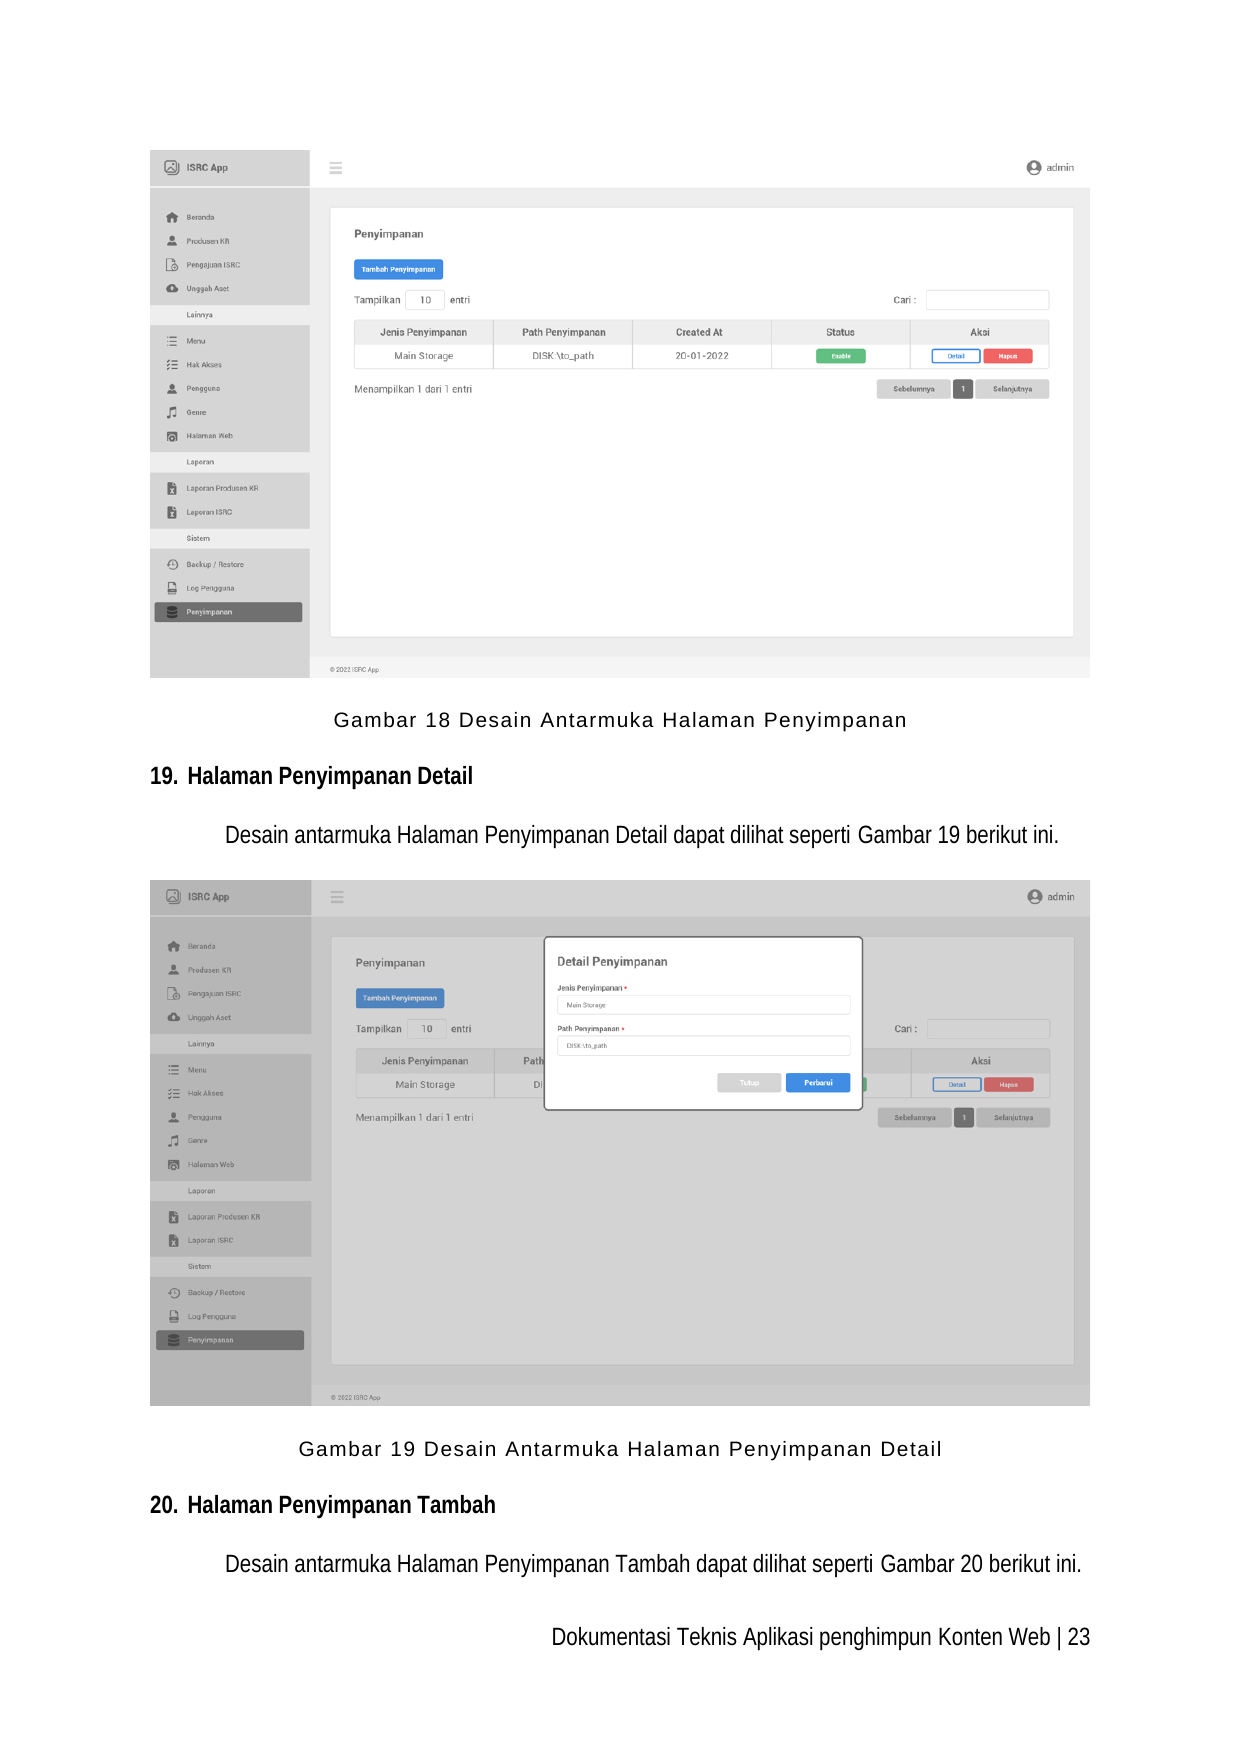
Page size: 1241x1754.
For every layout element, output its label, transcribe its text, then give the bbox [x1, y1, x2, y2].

subtitle Gambar 18 Desain Antarmuka Halaman Penyimpanan [150, 708, 1090, 732]
list Halaman Penyimpanan Tambah [150, 1489, 1090, 1518]
picture [150, 150, 1091, 678]
text Desain antarmuka Halaman Penyimpanan Tambah dapat dilihat seperti Gambar 20 berikut ini. [150, 1549, 1090, 1578]
picture [150, 880, 1091, 1406]
subtitle Gambar 19 Desain Antarmuka Halaman Penyimpanan Detail [150, 1437, 1090, 1461]
text Desain antarmuka Halaman Penyimpanan Detail dapat dilihat seperti Gambar 19 berikut ini. [150, 820, 1090, 849]
list Halaman Penyimpanan Detail [150, 761, 1090, 789]
